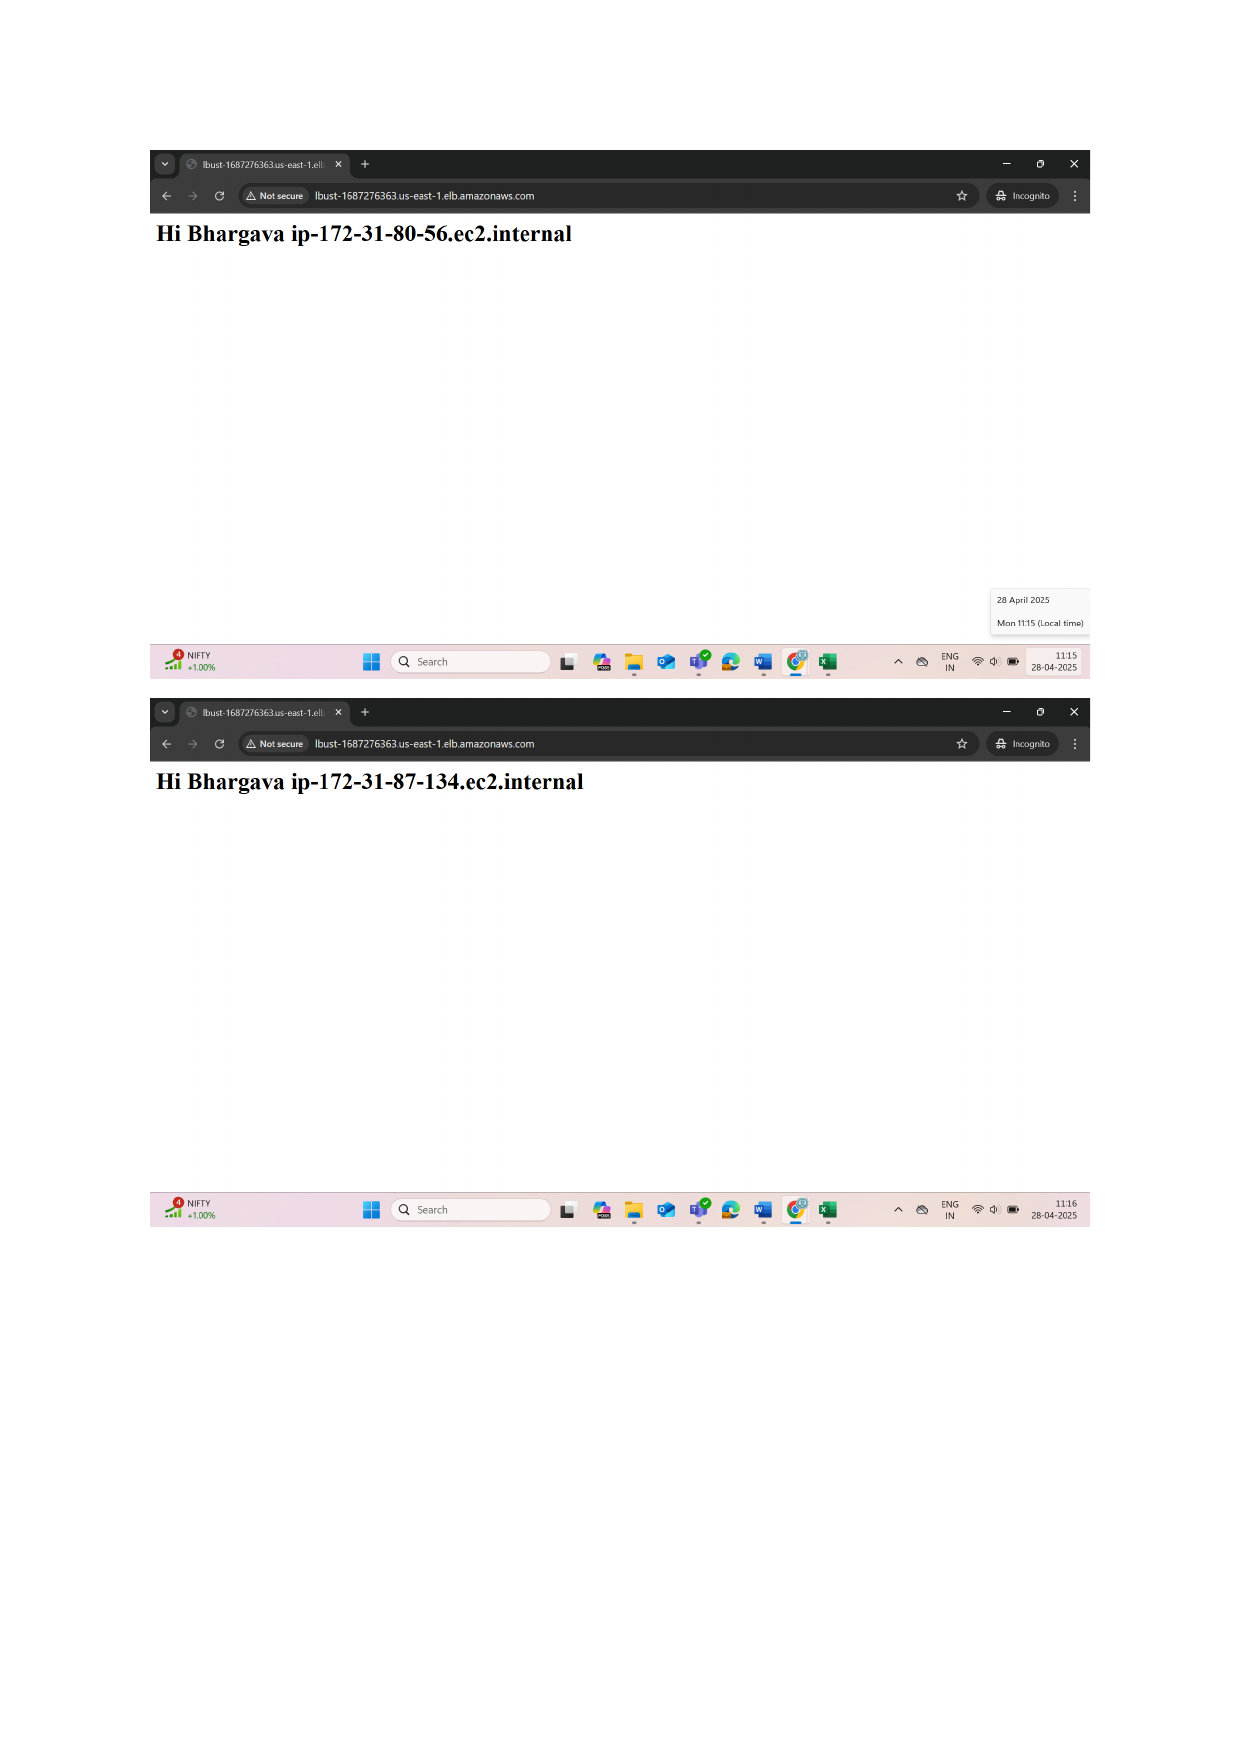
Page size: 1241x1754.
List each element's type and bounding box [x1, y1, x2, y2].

picture [150, 698, 1091, 1227]
picture [150, 150, 1091, 679]
